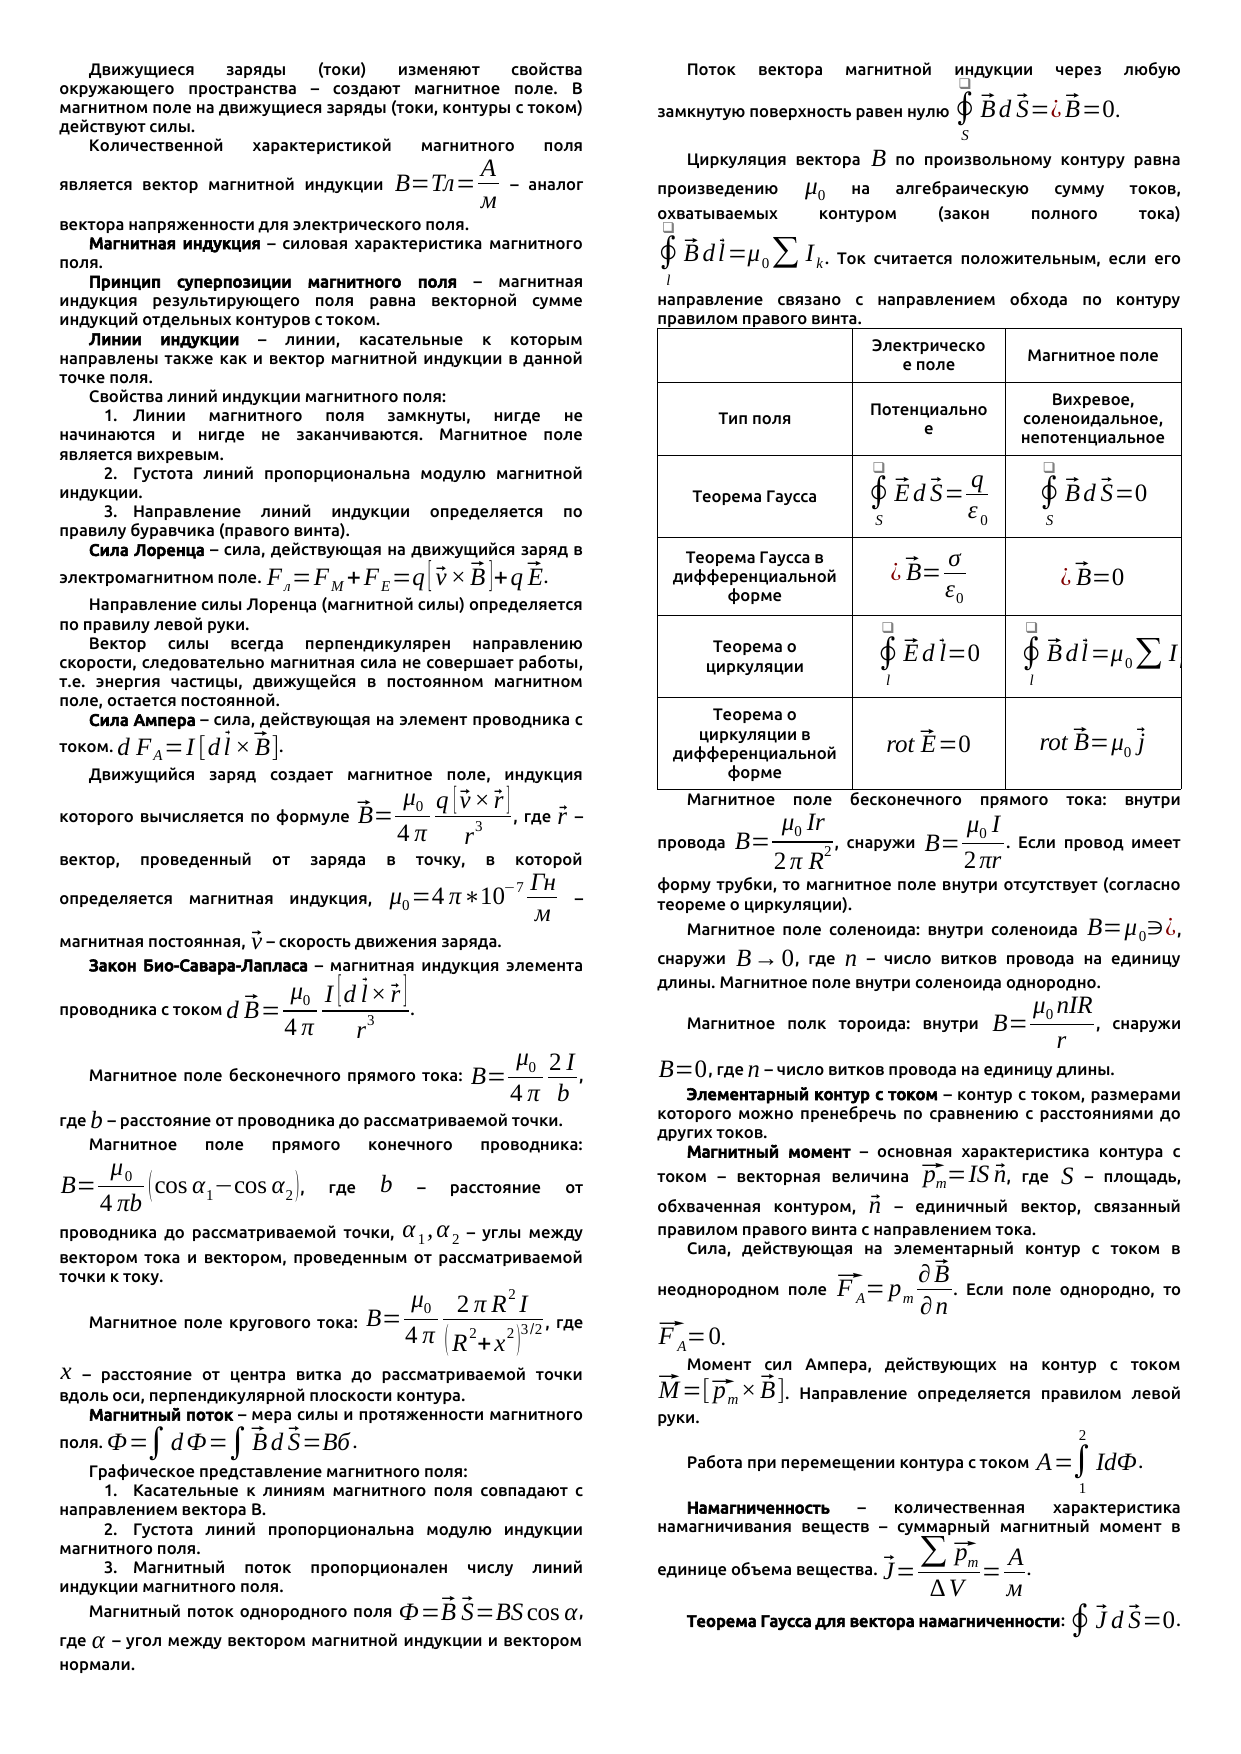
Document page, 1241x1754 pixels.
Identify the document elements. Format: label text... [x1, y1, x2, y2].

table_header [658, 329, 852, 381]
table_cell Потенциальное [853, 383, 1005, 454]
table_cell [853, 538, 1005, 615]
text Вектор силы всегда перпендикулярен направлению скорости, следовательно магнитная сила не совершает работы, т.е. энергия частицы, движущейся в постоянном магнитном поле, остается постоянной. [59, 633, 583, 710]
table_cell [1006, 456, 1181, 536]
table_cell Вихревое, соленоидальное, непотенциальное [1006, 383, 1181, 454]
text Магнитное поле соленоида: внутри соленоида , снаружи , где – число витков провода на единицу длины. Магнитное поле внутри соленоида однородно. [657, 913, 1181, 991]
list Направление линий индукции определяется по правилу буравчика (правого винта). [59, 501, 583, 540]
table_cell [1006, 538, 1181, 615]
table_cell [853, 456, 1005, 536]
table_header Магнитное поле [1006, 329, 1181, 381]
list Густота линий пропорциональна модулю индукции магнитного поля. [59, 1519, 583, 1557]
text Момент сил Ампера, действующих на контур с током . Направление определяется правилом левой руки. [657, 1354, 1181, 1427]
text Магнитный поток однородного поля , где – угол между вектором магнитной индукции и вектором нормали. [59, 1596, 583, 1673]
table_cell Теорема Гаусса в дифференциальной форме [658, 538, 852, 615]
text Магнитное поле бесконечного прямого тока: , где – расстояние от проводника до рассматриваемой точки. [59, 1044, 583, 1134]
text Магнитная индукция – силовая характеристика магнитного поля. [59, 233, 583, 271]
list Магнитный поток пропорционален числу линий индукции магнитного поля. [59, 1557, 583, 1596]
text Сила Лоренца – сила, действующая на движущийся заряд в электромагнитном поле. . [59, 540, 583, 595]
table_cell Теорема Гаусса [658, 456, 852, 536]
text Магнитное полк тороида: внутри , снаружи , где – число витков провода на единицу длины. [657, 991, 1181, 1084]
table_header Электрическое поле [853, 329, 1005, 381]
text Закон Био-Савара-Лапласа – магнитная индукция элемента проводника с током . [59, 955, 583, 1044]
text Магнитное поле прямого конечного проводника: , где – расстояние от проводника до рассматриваемой точки, – углы между вектором тока и вектором, проведенным от рассматриваемой точки к току. [59, 1134, 583, 1286]
text Циркуляция вектора по произвольному контуру равна произведению на алгебраическую сумму токов, охватываемых контуром (закон полного тока) . Ток считается положительным, если его направление связано с направлением обхода по контуру правилом правого винта. [657, 145, 1181, 328]
table_cell Теорема о циркуляции в дифференциальной форме [658, 698, 852, 789]
text Линии индукции – линии, касательные к которым направлены также как и вектор магнитной индукции в данной точке поля. [59, 329, 583, 386]
text Количественной характеристикой магнитного поля является вектор магнитной индукции – аналог вектора напряженности для электрического поля. [59, 136, 583, 233]
text Магнитный поток – мера силы и протяженности магнитного поля. . [59, 1404, 583, 1461]
text Направление силы Лоренца (магнитной силы) определяется по правилу левой руки. [59, 595, 583, 633]
table_cell [853, 698, 1005, 789]
text Теорема Гаусса для вектора намагниченности: . [657, 1602, 1181, 1639]
text Движущийся заряд создает магнитное поле, индукция которого вычисляется по формуле , где – вектор, проведенный от заряда в точку, в которой определяется магнитная индукция, – магнитная постоянная, – скорость движения заряда. [59, 764, 583, 955]
list Линии магнитного поля замкнуты, нигде не начинаются и нигде не заканчиваются. Магнитное поле является вихревым. [59, 406, 583, 463]
list Густота линий пропорциональна модулю магнитной индукции. [59, 463, 583, 501]
table_cell Тип поля [658, 383, 852, 454]
table_cell Теорема о циркуляции [658, 616, 852, 697]
list Касательные к линиям магнитного поля совпадают с направлением вектора B. [59, 1481, 583, 1519]
text Графическое представление магнитного поля: [59, 1461, 583, 1481]
text Движущиеся заряды (токи) изменяют свойства окружающего пространства – создают магнитное поле. В магнитном поле на движущиеся заряды (токи, контуры с током) действуют силы. [59, 59, 583, 136]
text Свойства линий индукции магнитного поля: [59, 386, 583, 406]
text Магнитный момент – основная характеристика контура с током – векторная величина , где – площадь, обхваченная контуром, – единичный вектор, связанный правилом правого винта с направлением тока. [657, 1141, 1181, 1239]
text Сила, действующая на элементарный контур с током в неоднородном поле . Если поле однородно, то . [657, 1239, 1181, 1354]
table_cell [1006, 698, 1181, 789]
text Поток вектора магнитной индукции через любую замкнутую поверхность равен нулю . [657, 59, 1181, 145]
text Принцип суперпозиции магнитного поля – магнитная индукция результирующего поля равна векторной сумме индукций отдельных контуров с током. [59, 271, 583, 329]
text Намагниченность – количественная характеристика намагничивания веществ – суммарный магнитный момент в единице объема вещества. . [657, 1497, 1181, 1602]
text Элементарный контур с током – контур с током, размерами которого можно пренебречь по сравнению с расстояниями до других токов. [657, 1084, 1181, 1141]
table_cell [853, 616, 1005, 697]
table_cell [1006, 616, 1181, 697]
text Работа при перемещении контура с током . [657, 1427, 1181, 1497]
text Магнитное поле кругового тока: , где – расстояние от центра витка до рассматриваемой точки вдоль оси, перпендикулярной плоскости контура. [59, 1286, 583, 1404]
text Сила Ампера – сила, действующая на элемент проводника с током. . [59, 710, 583, 764]
text Магнитное поле бесконечного прямого тока: внутри провода , снаружи . Если провод имеет форму трубки, то магнитное поле внутри отсутствует (согласно теореме о циркуляции). [657, 790, 1181, 913]
